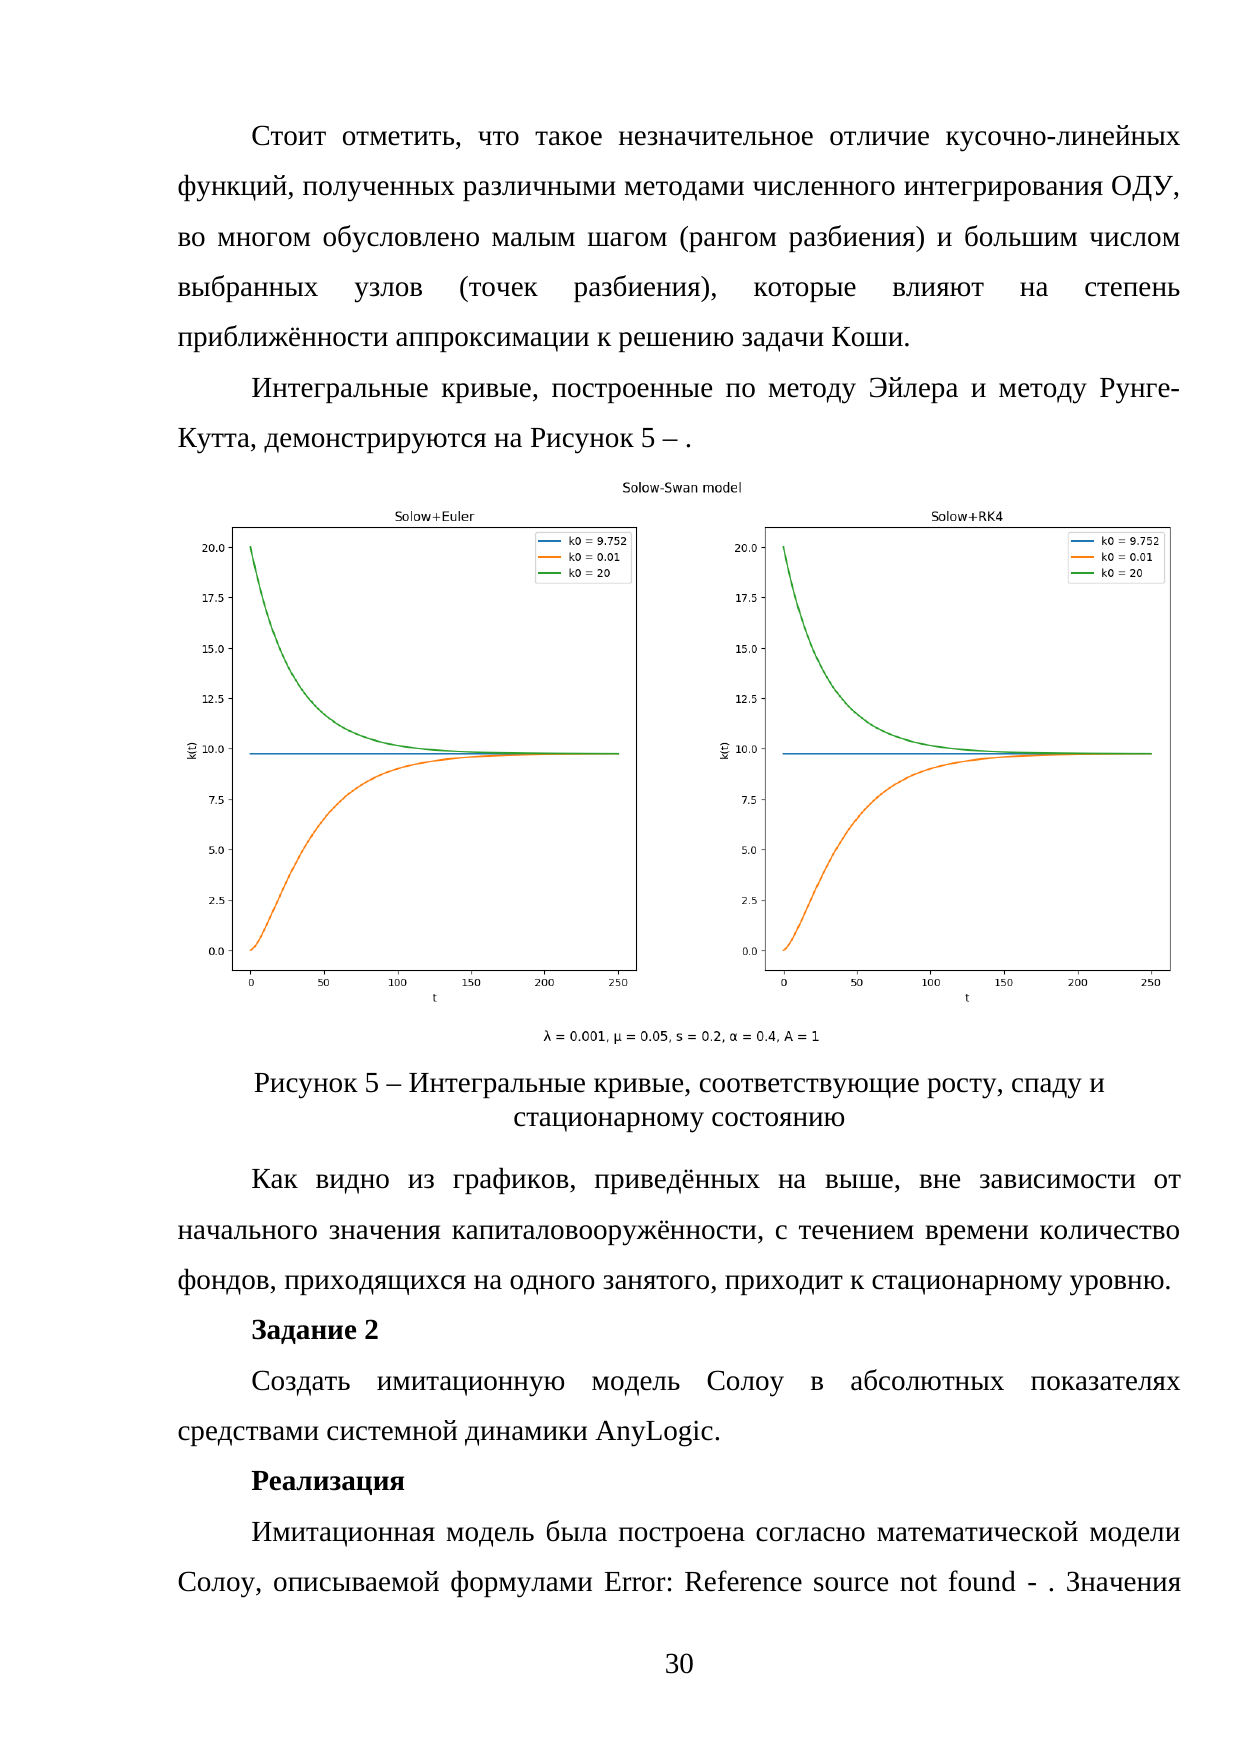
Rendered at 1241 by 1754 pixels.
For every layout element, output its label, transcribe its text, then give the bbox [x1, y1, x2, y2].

text Создать имитационную модель Солоу в абсолютных показателях средствами системной динамики AnyLogic. [177, 1363, 1181, 1447]
picture [178, 470, 1180, 1049]
text Интегральные кривые, соответствующие росту, спаду и стационарному состоянию [177, 1065, 1181, 1132]
text Реализация [177, 1463, 1181, 1497]
text Как видно из графиков, приведённых на рисунке выше, вне зависимости от начального значения капиталовооружённости, с течением времени количество фондов, приходящихся на одного занятого, приходит к стационарному уровню. [177, 1161, 1181, 1296]
text Задание 2 [177, 1312, 1181, 1346]
text Интегральные кривые, построенные по методу Эйлера и методу Рунге-Кутта, демонстрируются на рисунке 21. [177, 370, 1181, 453]
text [177, 1514, 1181, 1597]
text Стоит отметить, что такое незначительное отличие кусочно-линейных функций, полученных различными методами численного интегрирования ОДУ, во многом обусловлено малым шагом (рангом разбиения) и большим числом выбранных узлов (точек разбиения), которые влияют на степень приближённости аппроксимации к решению задачи Коши. [177, 118, 1181, 353]
